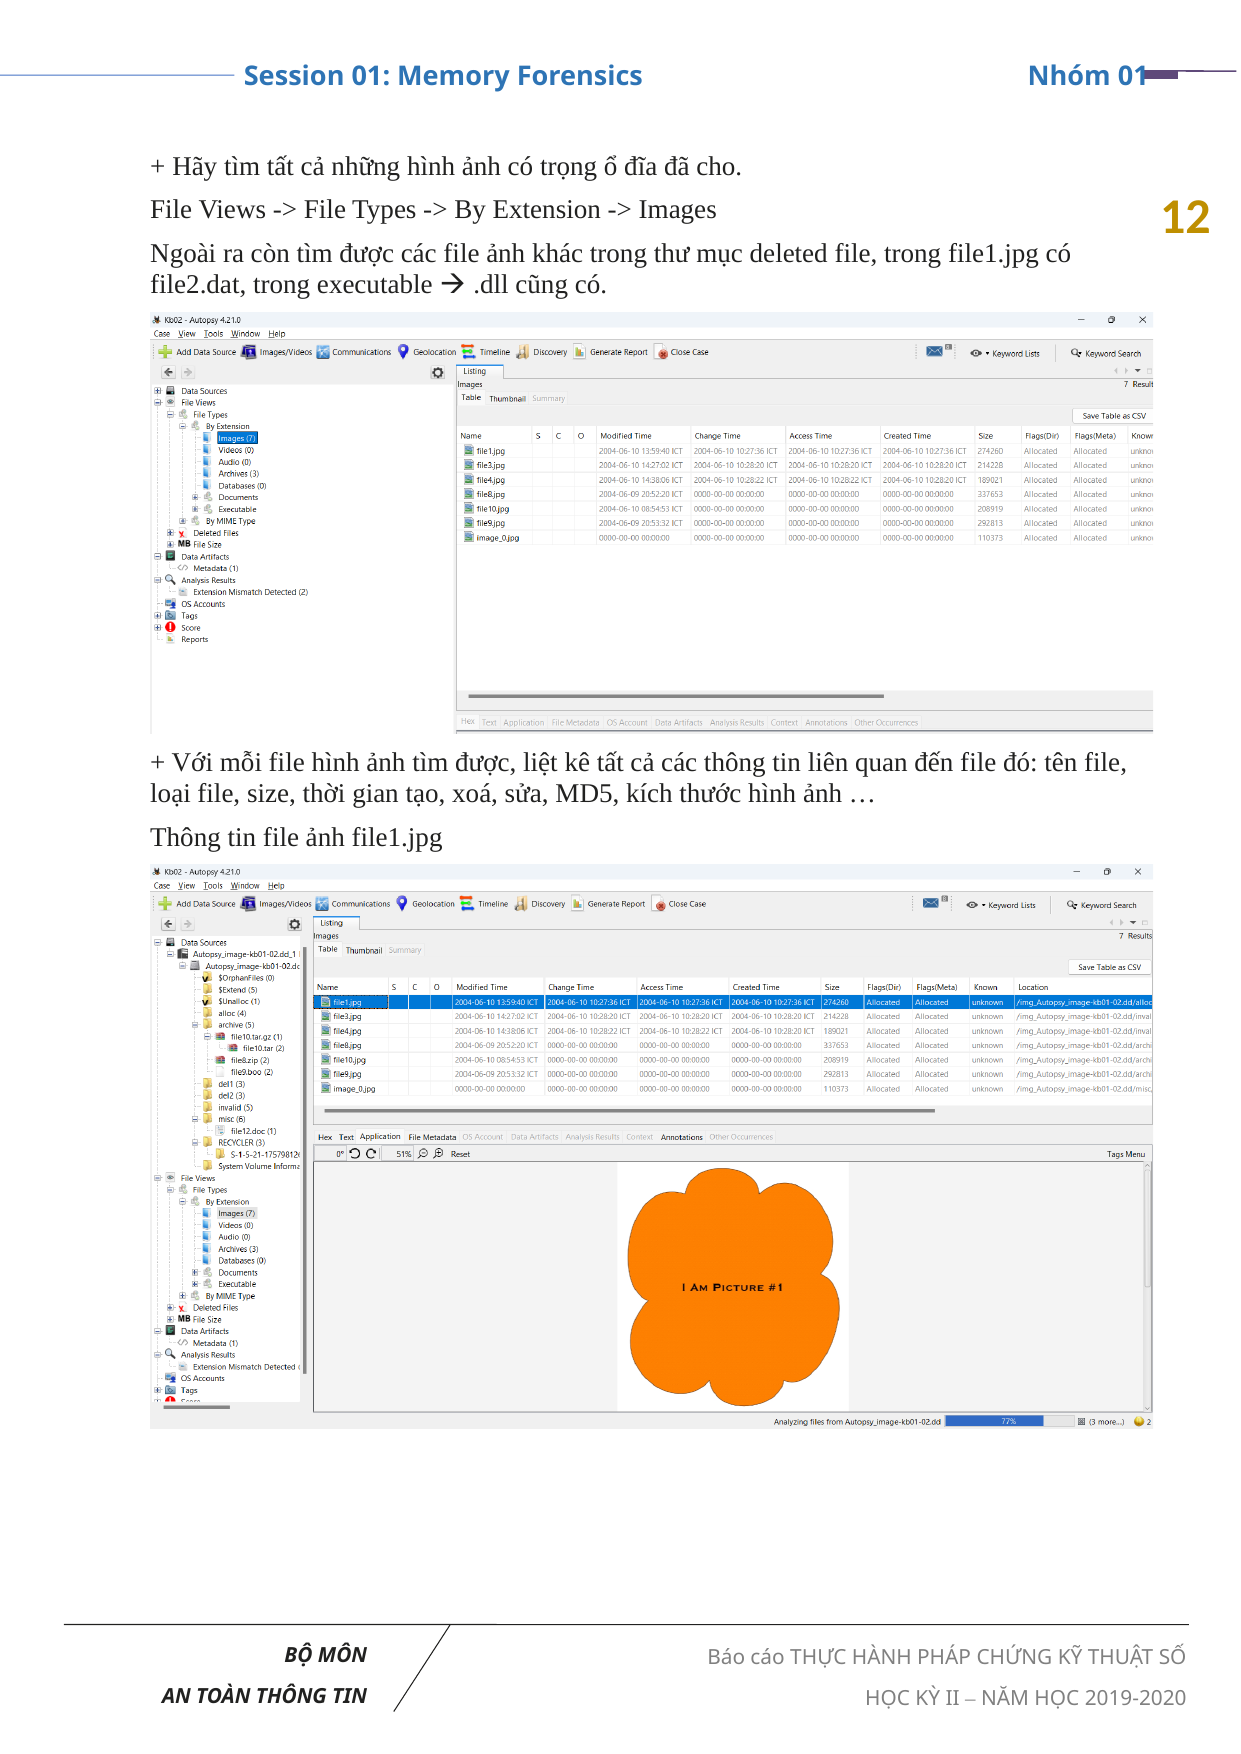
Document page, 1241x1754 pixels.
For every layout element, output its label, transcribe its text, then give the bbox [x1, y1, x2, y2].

text File Views -> File Types -> By Extension -> Images [150, 194, 1153, 225]
picture [150, 864, 1154, 1429]
text + Với mỗi file hình ảnh tìm được, liệt kê tất cả các thông tin liên quan đến file đó: tên file, loại file, size, thời gian tạo, xoá, sửa, MD5, kích thước hình ảnh … [150, 746, 1153, 808]
text Thông tin file ảnh file1.jpg [150, 821, 1153, 852]
picture [150, 312, 1154, 734]
text Ngoài ra còn tìm được các file ảnh khác trong thư mục deleted file, trong file1.jpg có file2.dat, trong executable .dll cũng có. [150, 237, 1153, 300]
text + Hãy tìm tất cả những hình ảnh có trọng ổ đĩa đã cho. [150, 150, 1153, 181]
